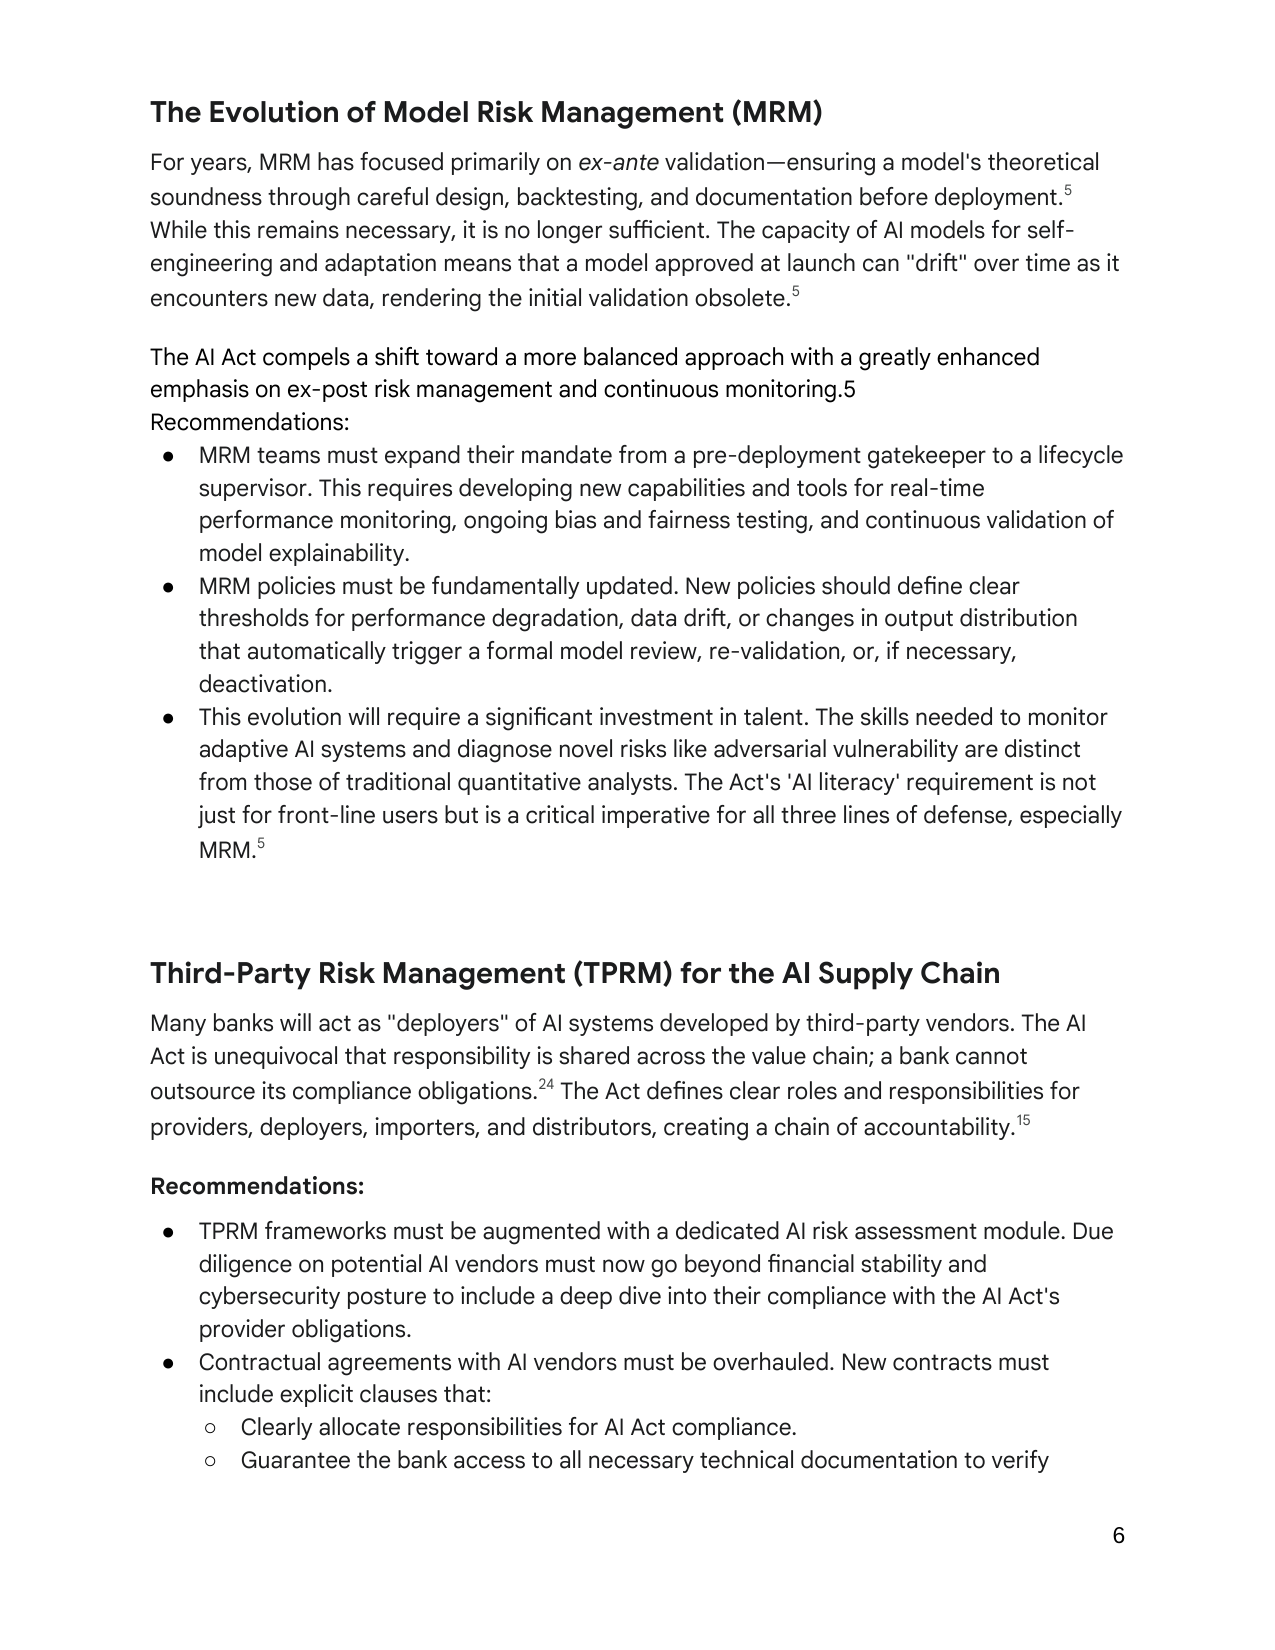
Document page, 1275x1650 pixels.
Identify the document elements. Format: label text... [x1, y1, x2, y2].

list Clearly allocate responsibilities for AI Act compliance. [203, 1413, 1125, 1442]
text Many banks will act as "deployers" of AI systems developed by third-party vendors. The AI Act is unequivocal that responsibility is shared across the value chain; a bank cannot outsource its compliance obligations.24 The Act defines clear roles and responsibilities for providers, deployers, importers, and distributors, creating a chain of accountability.15 [150, 1009, 1125, 1142]
list TPRM frameworks must be augmented with a dedicated AI risk assessment module. Due diligence on potential AI vendors must now go beyond financial stability and cybersecurity posture to include a deep dive into their compliance with the AI Act's provider obligations. [161, 1217, 1125, 1344]
text Recommendations: [150, 1172, 1125, 1201]
list MRM teams must expand their mandate from a pre-deployment gatekeeper to a lifecycle supervisor. This requires developing new capabilities and tools for real-time performance monitoring, ongoing bias and fairness testing, and continuous validation of model explainability. [161, 441, 1125, 568]
text The AI Act compels a shift toward a more balanced approach with a greatly enhanced emphasis on ex-post risk management and continuous monitoring.5 [150, 343, 1125, 404]
list Contractual agreements with AI vendors must be overhauled. New contracts must include explicit clauses that: [161, 1348, 1125, 1409]
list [203, 1446, 1125, 1475]
text Recommendations: [150, 408, 1125, 437]
text For years, MRM has focused primarily on ex-ante validation—ensuring a model's theoretical soundness through careful design, backtesting, and documentation before deployment.5 While this remains necessary, it is no longer sufficient. The capacity of AI models for self-engineering and adaptation means that a model approved at launch can "drift" over time as it encounters new data, rendering the initial validation obsolete.5 [150, 148, 1125, 313]
list This evolution will require a significant investment in talent. The skills needed to monitor adaptive AI systems and diagnose novel risks like adversarial vulnerability are distinct from those of traditional quantitative analysts. The Act's 'AI literacy' requirement is not just for front-line users but is a critical imperative for all three lines of defense, especially MRM.5 [161, 703, 1125, 865]
subtitle Third-Party Risk Management (TPRM) for the AI Supply Chain [150, 955, 1125, 992]
list MRM policies must be fundamentally updated. New policies should define clear thresholds for performance degradation, data drift, or changes in output distribution that automatically trigger a formal model review, re-validation, or, if necessary, deactivation. [161, 572, 1125, 699]
subtitle The Evolution of Model Risk Management (MRM) [150, 94, 1125, 130]
